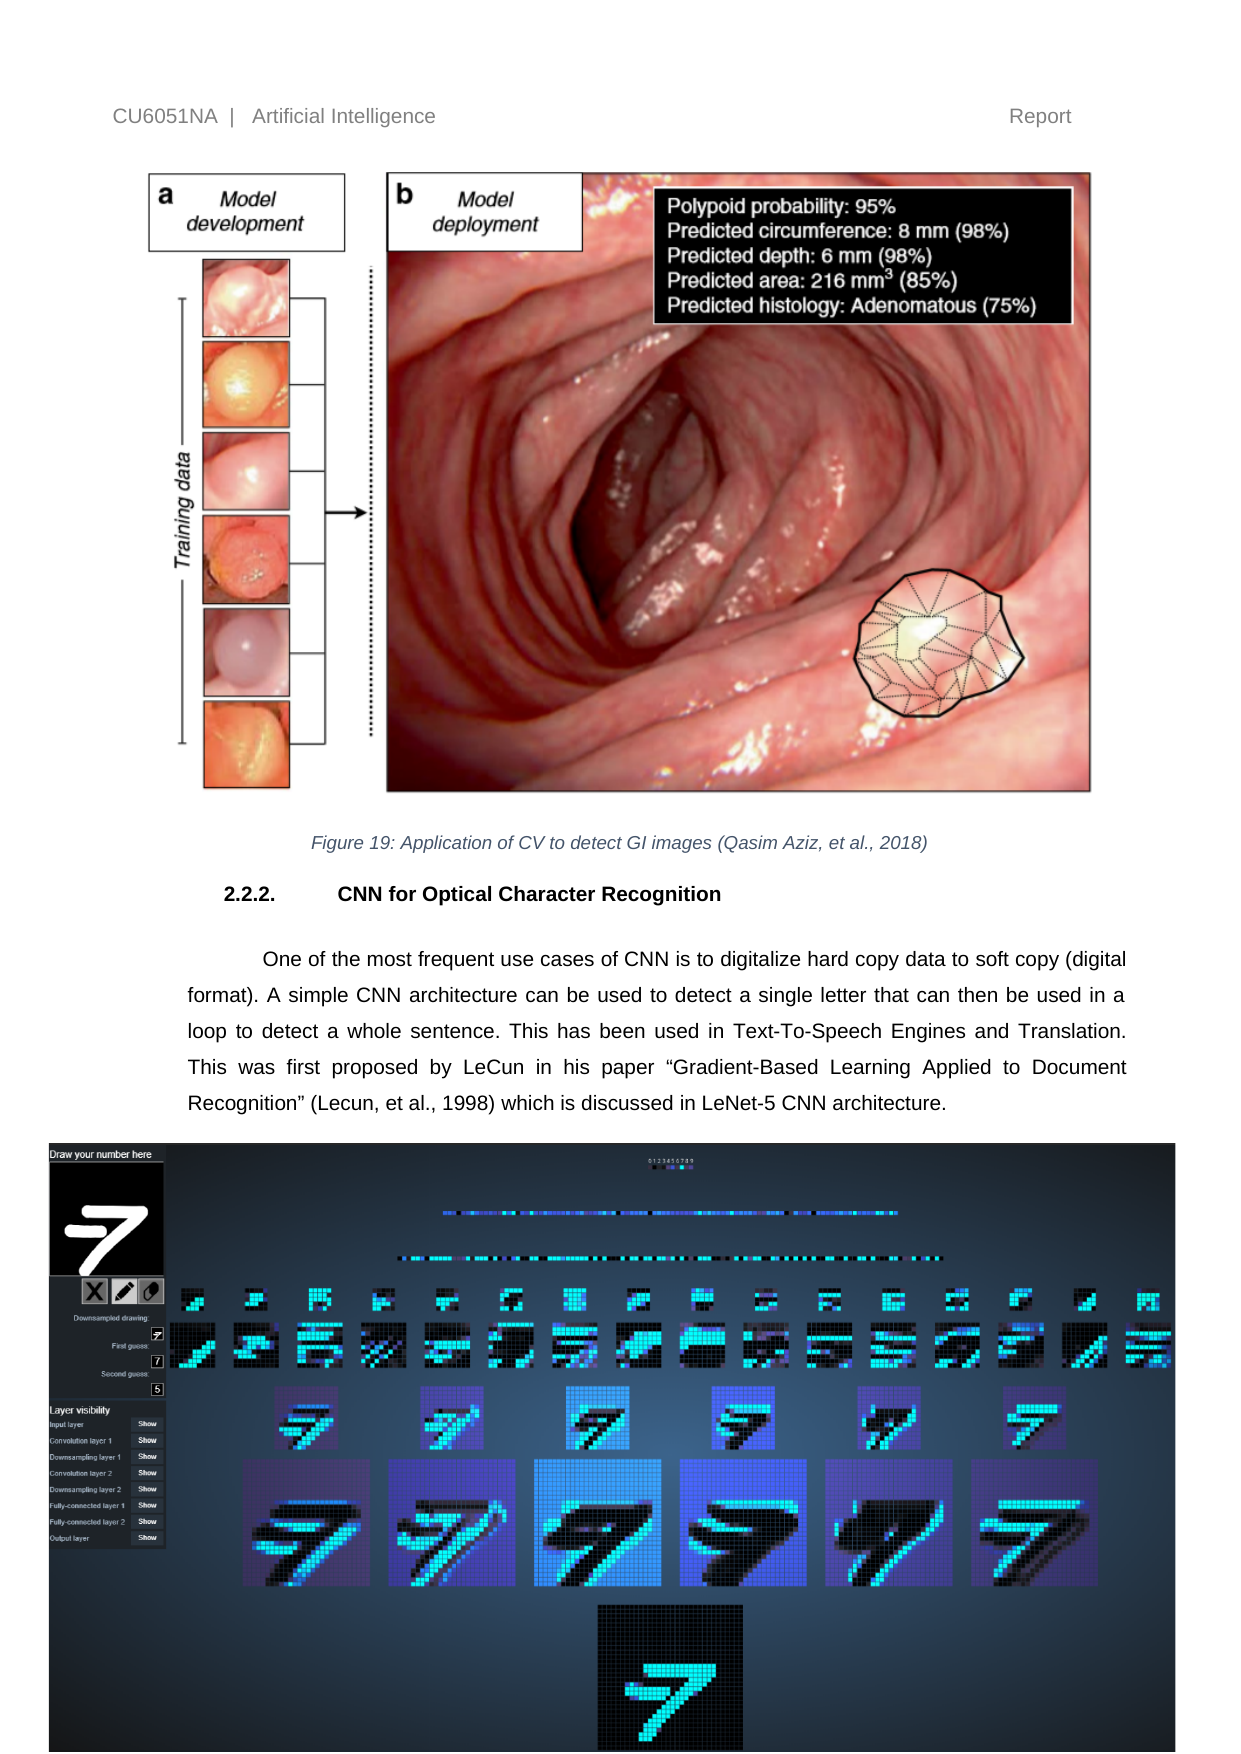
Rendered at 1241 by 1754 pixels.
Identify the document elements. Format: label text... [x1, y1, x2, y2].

text One of the most frequent use cases of CNN is to digitalize hard copy data to soft copy (digital format). A simple CNN architecture can be used to detect a single letter that can then be used in a loop to detect a whole sentence. This has been used in Text-To-Speech Engines and Translation. This was first proposed by LeCun in his paper “Gradient-Based Learning Applied to Document Recognition” which is discussed in LeNet-5 CNN architecture. [187, 947, 1128, 1115]
picture [47, 1143, 1174, 1750]
text Figure 19: Application of CV to detect GI images [112, 831, 1128, 853]
subtitle CNN for Optical Character Recognition [223, 882, 1128, 906]
picture [132, 157, 1109, 801]
